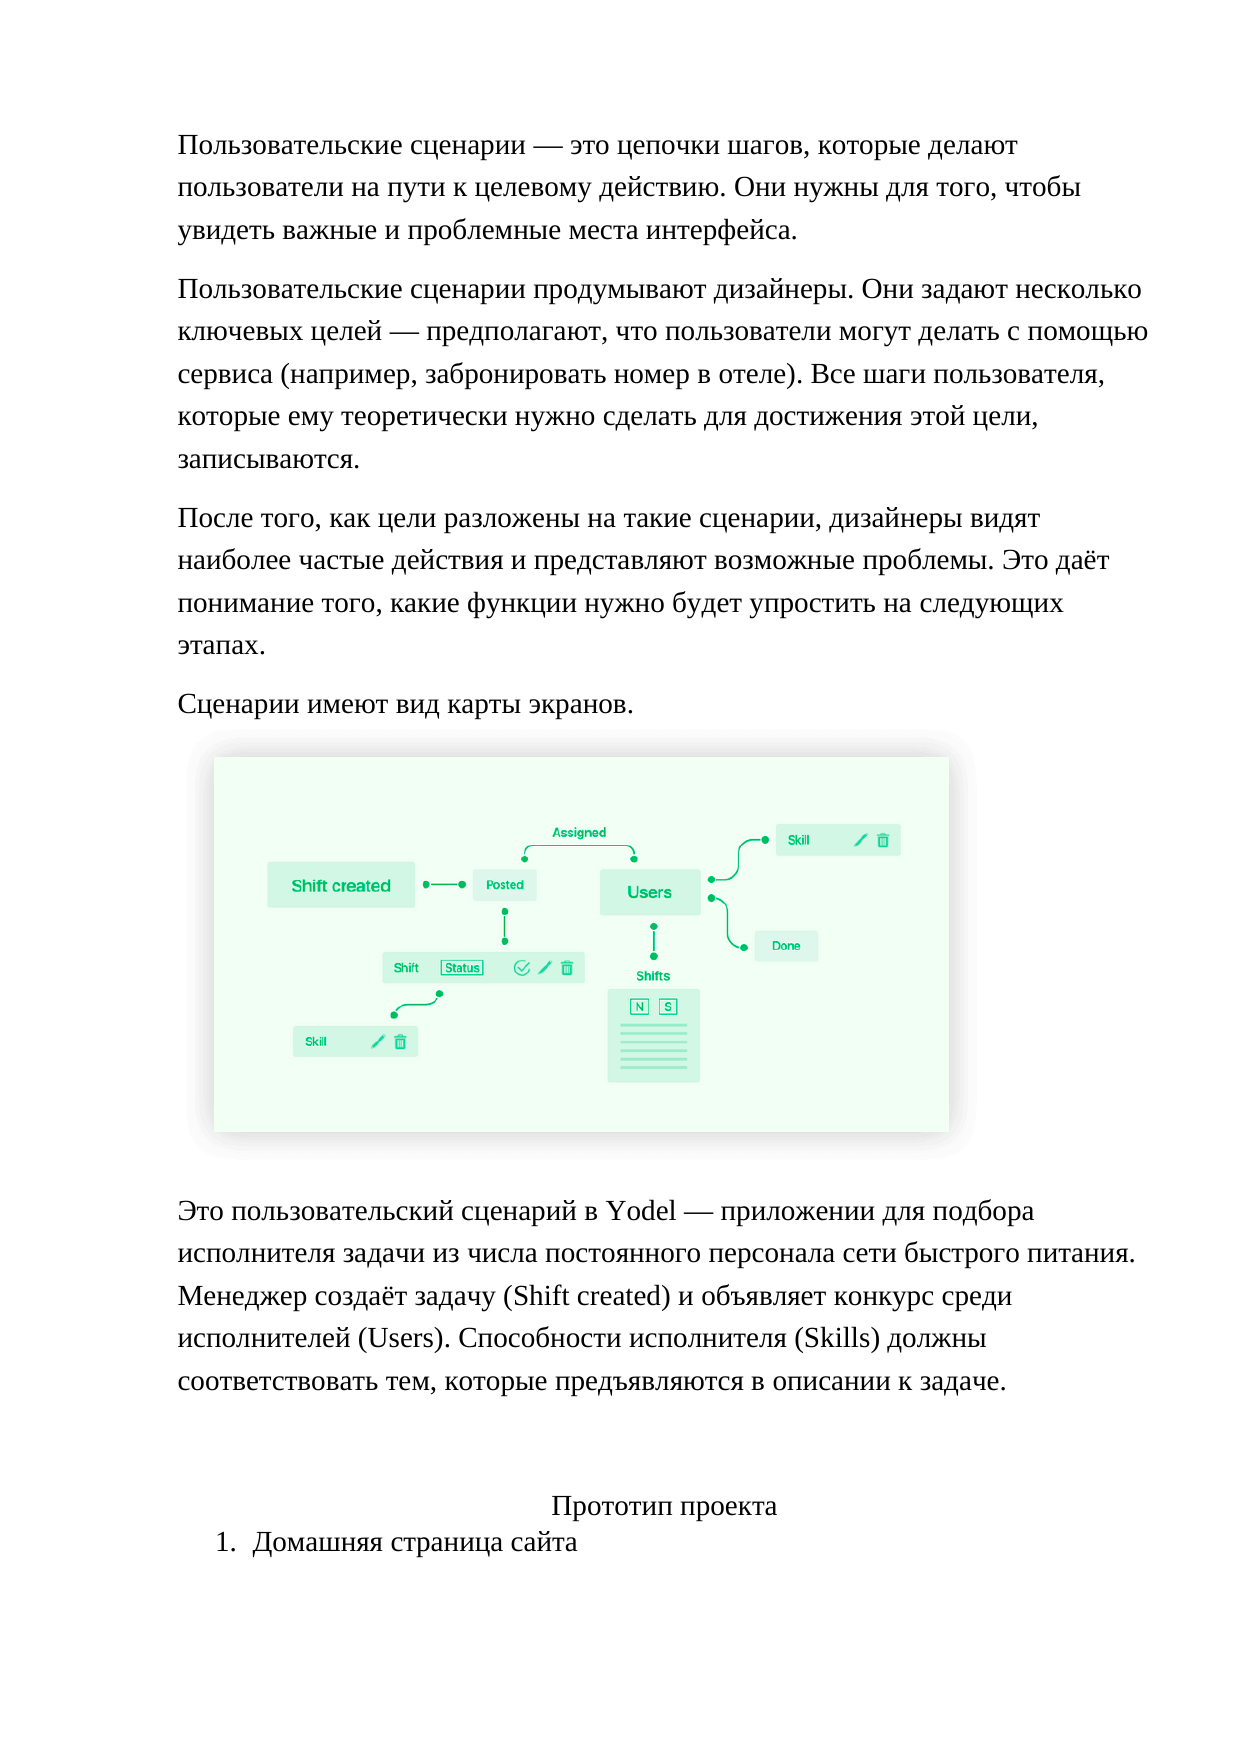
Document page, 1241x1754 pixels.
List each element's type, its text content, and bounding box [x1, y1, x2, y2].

text Пользовательские сценарии продумывают дизайнеры. Они задают несколько ключевых целей — предполагают, что пользователи могут делать с помощью сервиса (например, забронировать номер в отеле). Все шаги пользователя, которые ему теоретически нужно сделать для достижения этой цели, записываются. [177, 262, 1152, 474]
text Прототип проекта [177, 1488, 1152, 1522]
text Пользовательские сценарии — это цепочки шагов, которые делают пользователи на пути к целевому действию. Они нужны для того, чтобы увидеть важные и проблемные места интерфейса. [177, 118, 1152, 246]
text После того, как цели разложены на такие сценарии, дизайнеры видят наиболее частые действия и представляют возможные проблемы. Это даёт понимание того, какие функции нужно будет упростить на следующих этапах. [177, 491, 1152, 661]
picture [177, 720, 985, 1168]
list Домашняя страница сайта [215, 1524, 1152, 1558]
text Это пользовательский сценарий в Yodel — приложении для подбора исполнителя задачи из числа постоянного персонала сети быстрого питания. Менеджер создаёт задачу (Shift created) и объявляет конкурс среди исполнителей (Users). Способности исполнителя (Skills) должны соответствовать тем, которые предъявляются в описании к задаче. [177, 1184, 1152, 1396]
text Сценарии имеют вид карты экранов. [177, 677, 1152, 720]
